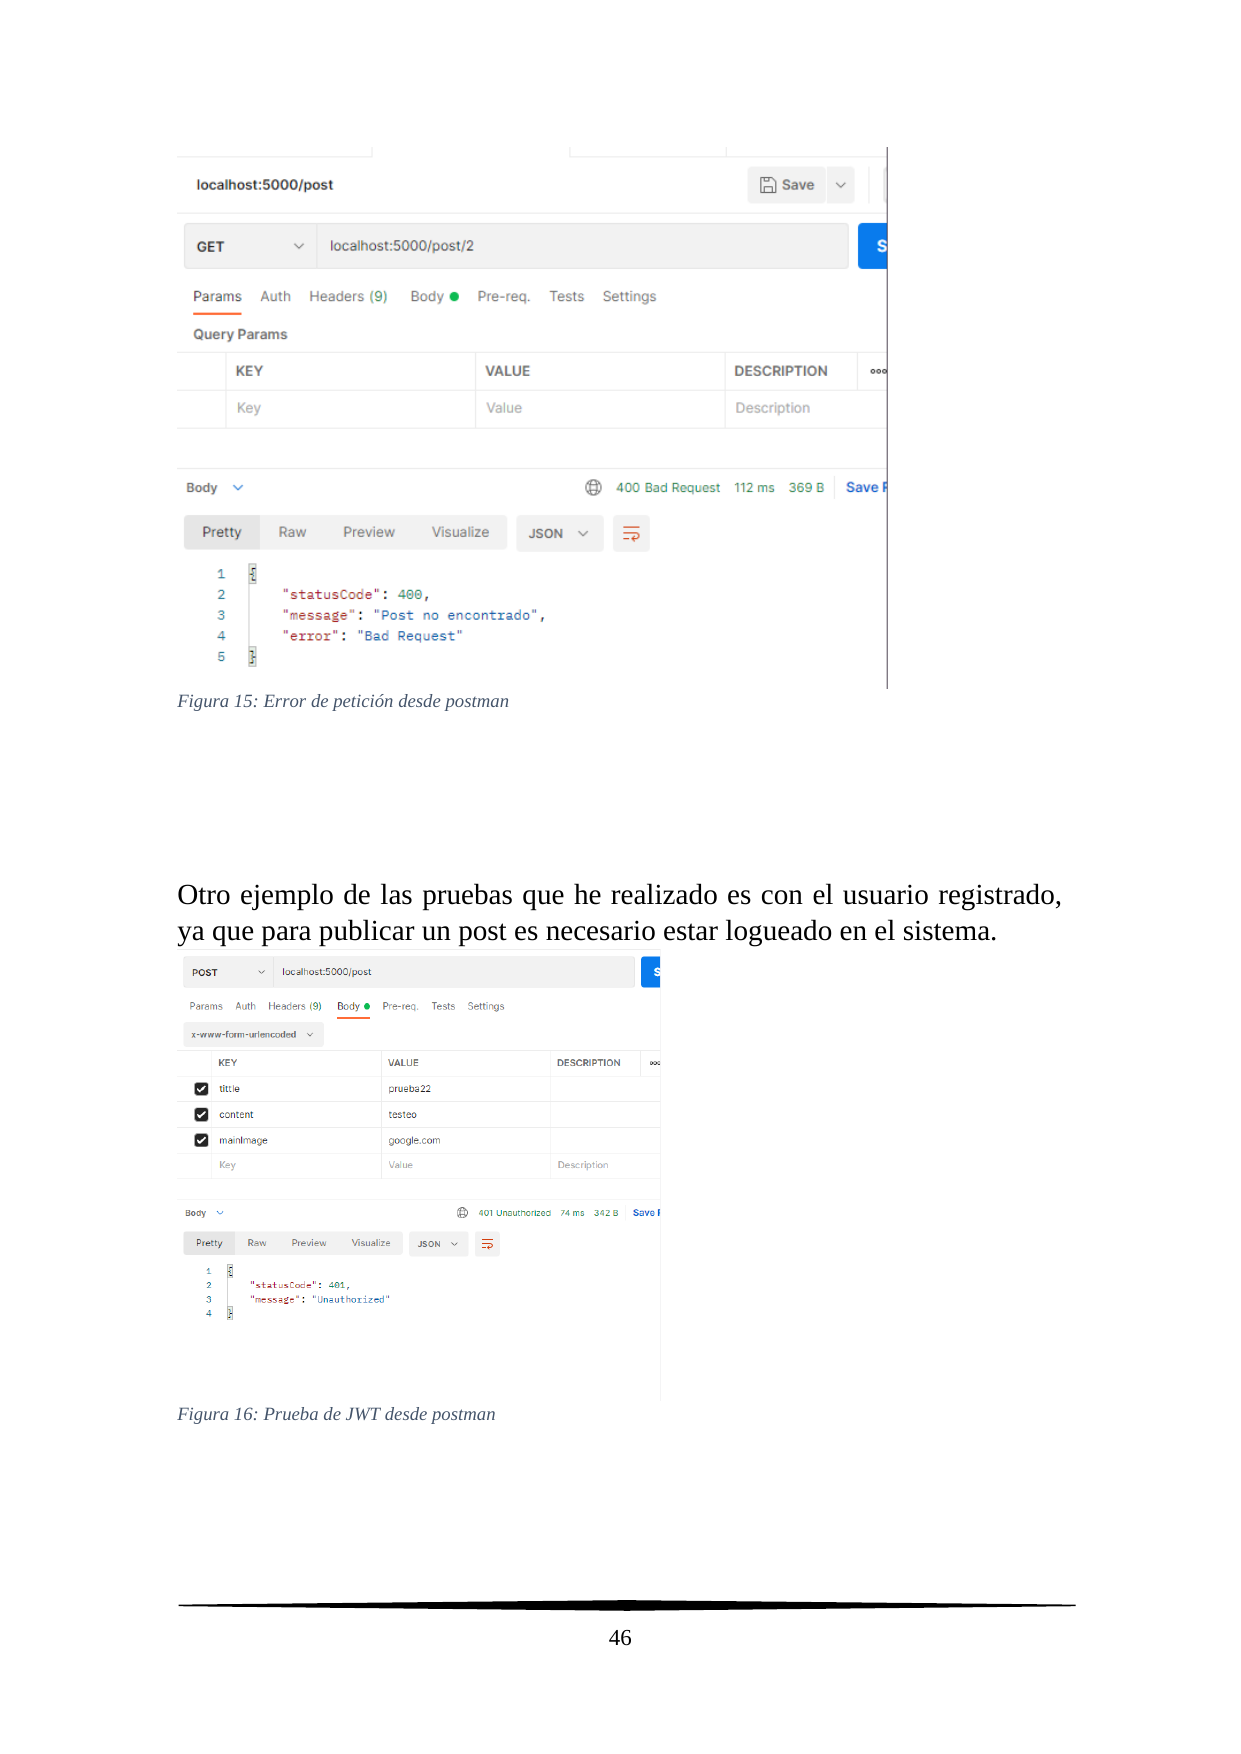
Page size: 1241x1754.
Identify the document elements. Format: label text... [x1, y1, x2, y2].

picture [177, 949, 661, 1401]
text Otro ejemplo de las pruebas que he realizado es con el usuario registrado, ya que para publicar un post es necesario estar logueado en el sistema. [177, 877, 1063, 947]
text Figura 15: Error de petición desde postman [177, 690, 1063, 712]
text Figura 16: Prueba de JWT desde postman [177, 1403, 1063, 1424]
picture [177, 147, 888, 689]
